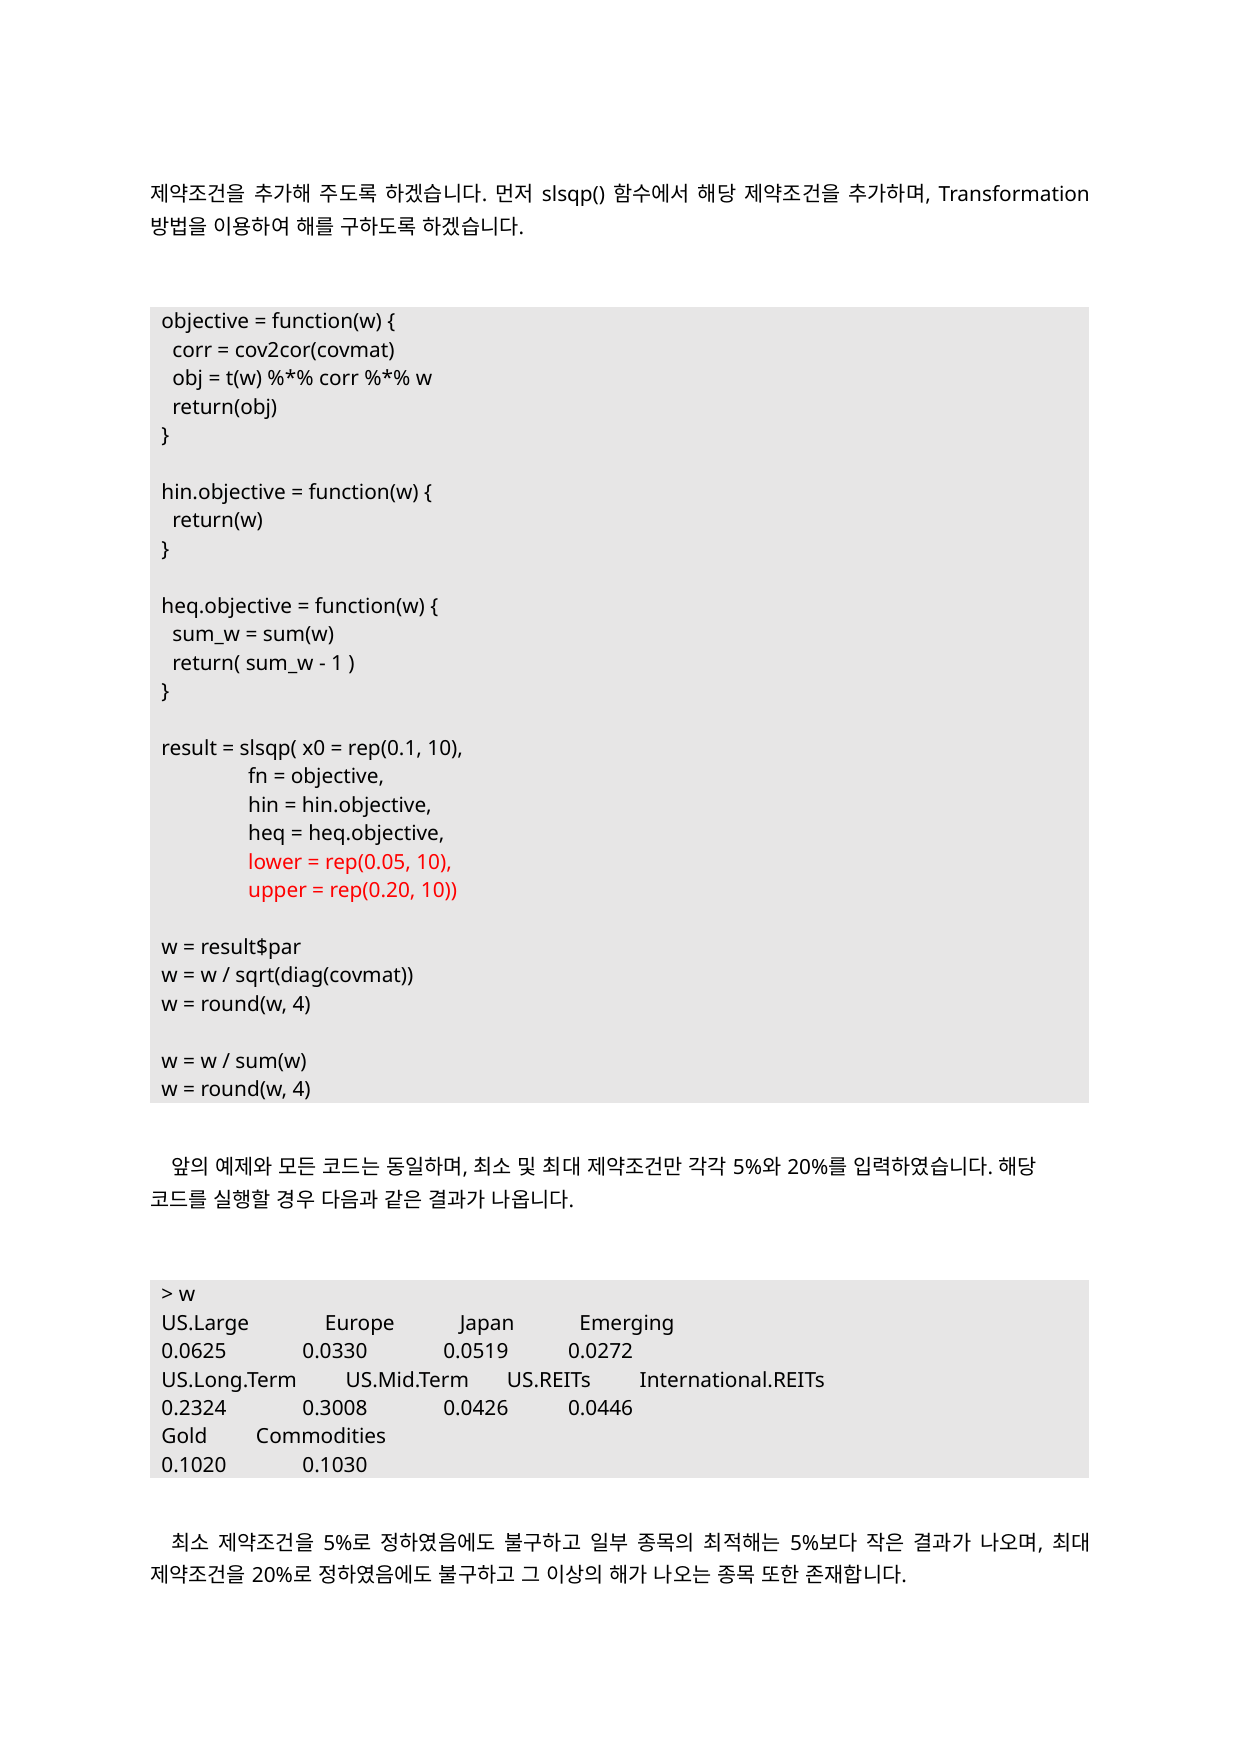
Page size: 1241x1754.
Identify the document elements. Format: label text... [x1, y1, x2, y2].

table_header objective = function(w) { corr = cov2cor(covmat) obj = t(w) %*% corr %*% w return(obj) } hin.objective = function(w) { return(w) } heq.objective = function(w) { sum_w = sum(w) return( sum_w - 1 ) } result = slsqp( x0 = rep(0.1, 10), fn = objective, hin = hin.objective, heq = heq.objective, lower = rep(0.05, 10), upper = rep(0.20, 10)) w = result$par w = w / sqrt(diag(covmat)) w = round(w, 4) w = w / sum(w) w = round(w, 4) [150, 307, 1089, 1103]
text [150, 177, 1090, 240]
text 앞의 예제와 모든 코드는 동일하며, 최소 및 최대 제약조건만 각각 5%와 20%를 입력하였습니다. 해당 코드를 실행할 경우 다음과 같은 결과가 나옵니다. [150, 1150, 1090, 1213]
table_header > w US.Large Europe Japan Emerging 0.0625 0.0330 0.0519 0.0272 US.Long.Term US.Mid.Term US.REITs International.REITs 0.2324 0.3008 0.0426 0.0446 Gold Commodities 0.1020 0.1030 [150, 1280, 1089, 1478]
text 최소 제약조건을 5%로 정하였음에도 불구하고 일부 종목의 최적해는 5%보다 작은 결과가 나오며, 최대 제약조건을 20%로 정하였음에도 불구하고 그 이상의 해가 나오는 종목 또한 존재합니다. [150, 1526, 1090, 1589]
